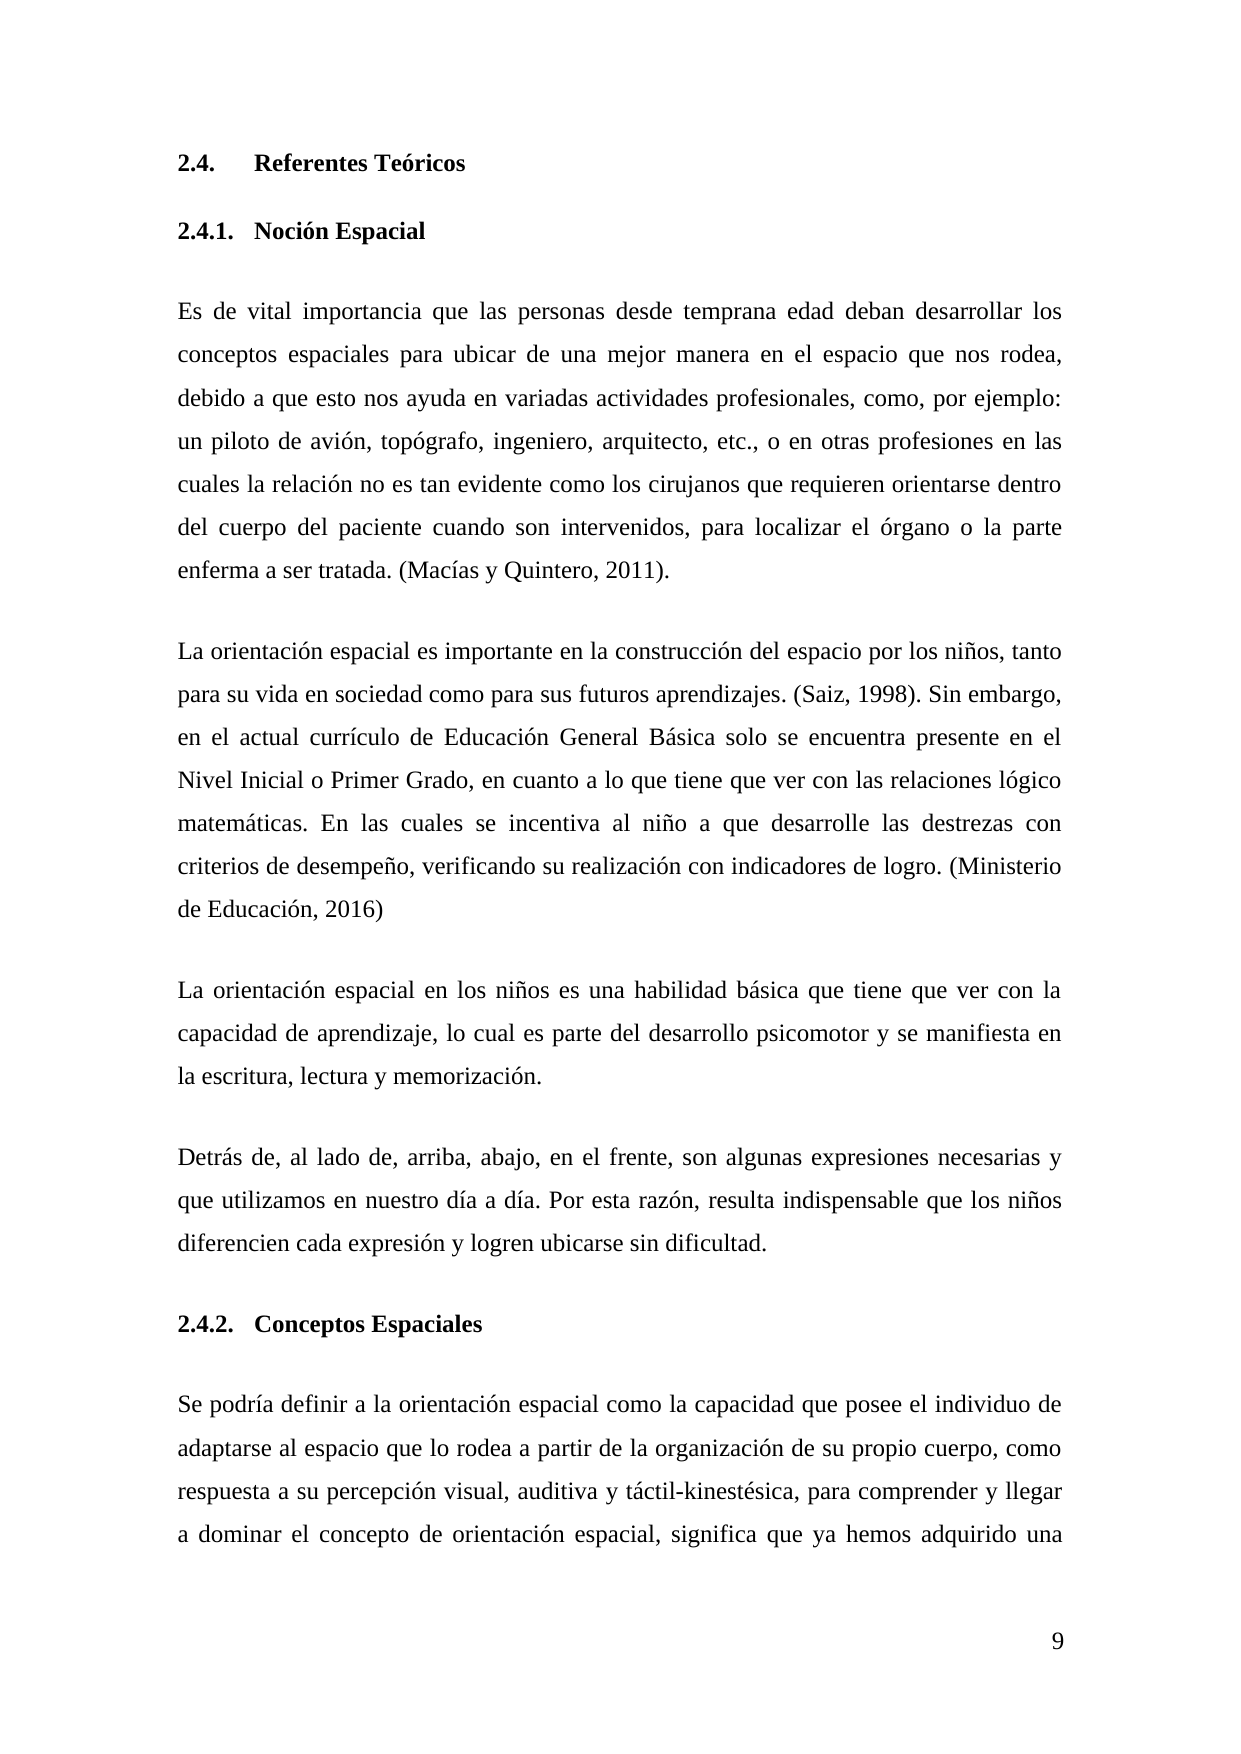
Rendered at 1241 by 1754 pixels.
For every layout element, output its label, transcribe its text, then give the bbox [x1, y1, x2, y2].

subtitle Referentes Teóricos [177, 148, 1063, 176]
text La orientación espacial en los niños es una habilidad básica que tiene que ver con la capacidad de aprendizaje, lo cual es parte del desarrollo psicomotor y se manifiesta en la escritura, lectura y memorización. [177, 975, 1063, 1090]
text Detrás de, al lado de, arriba, abajo, en el frente, son algunas expresiones necesarias y que utilizamos en nuestro día a día. Por esta razón, resulta indispensable que los niños diferencien cada expresión y logren ubicarse sin dificultad. [177, 1142, 1063, 1257]
subtitle Noción Espacial [177, 216, 1063, 244]
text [177, 1389, 1063, 1548]
text Es de vital importancia que las personas desde temprana edad deban desarrollar los conceptos espaciales para ubicar de una mejor manera en el espacio que nos rodea, debido a que esto nos ayuda en variadas actividades profesionales, como, por ejemplo: un piloto de avión, topógrafo, ingeniero, arquitecto, etc., o en otras profesiones en las cuales la relación no es tan evidente como los cirujanos que requieren orientarse dentro del cuerpo del paciente cuando son intervenidos, para localizar el órgano o la parte enferma a ser tratada. (Macías y Quintero, 2011). [177, 296, 1063, 584]
subtitle Conceptos Espaciales [177, 1309, 1063, 1338]
text La orientación espacial es importante en la construcción del espacio por los niños, tanto para su vida en sociedad como para sus futuros aprendizajes. (Saiz, 1998). Sin embargo, en el actual currículo de Educación General Básica solo se encuentra presente en el Nivel Inicial o Primer Grado, en cuanto a lo que tiene que ver con las relaciones lógico matemáticas. En las cuales se incentiva al niño a que desarrolle las destrezas con criterios de desempeño, verificando su realización con indicadores de logro. (Ministerio de Educación, 2016) [177, 636, 1063, 923]
